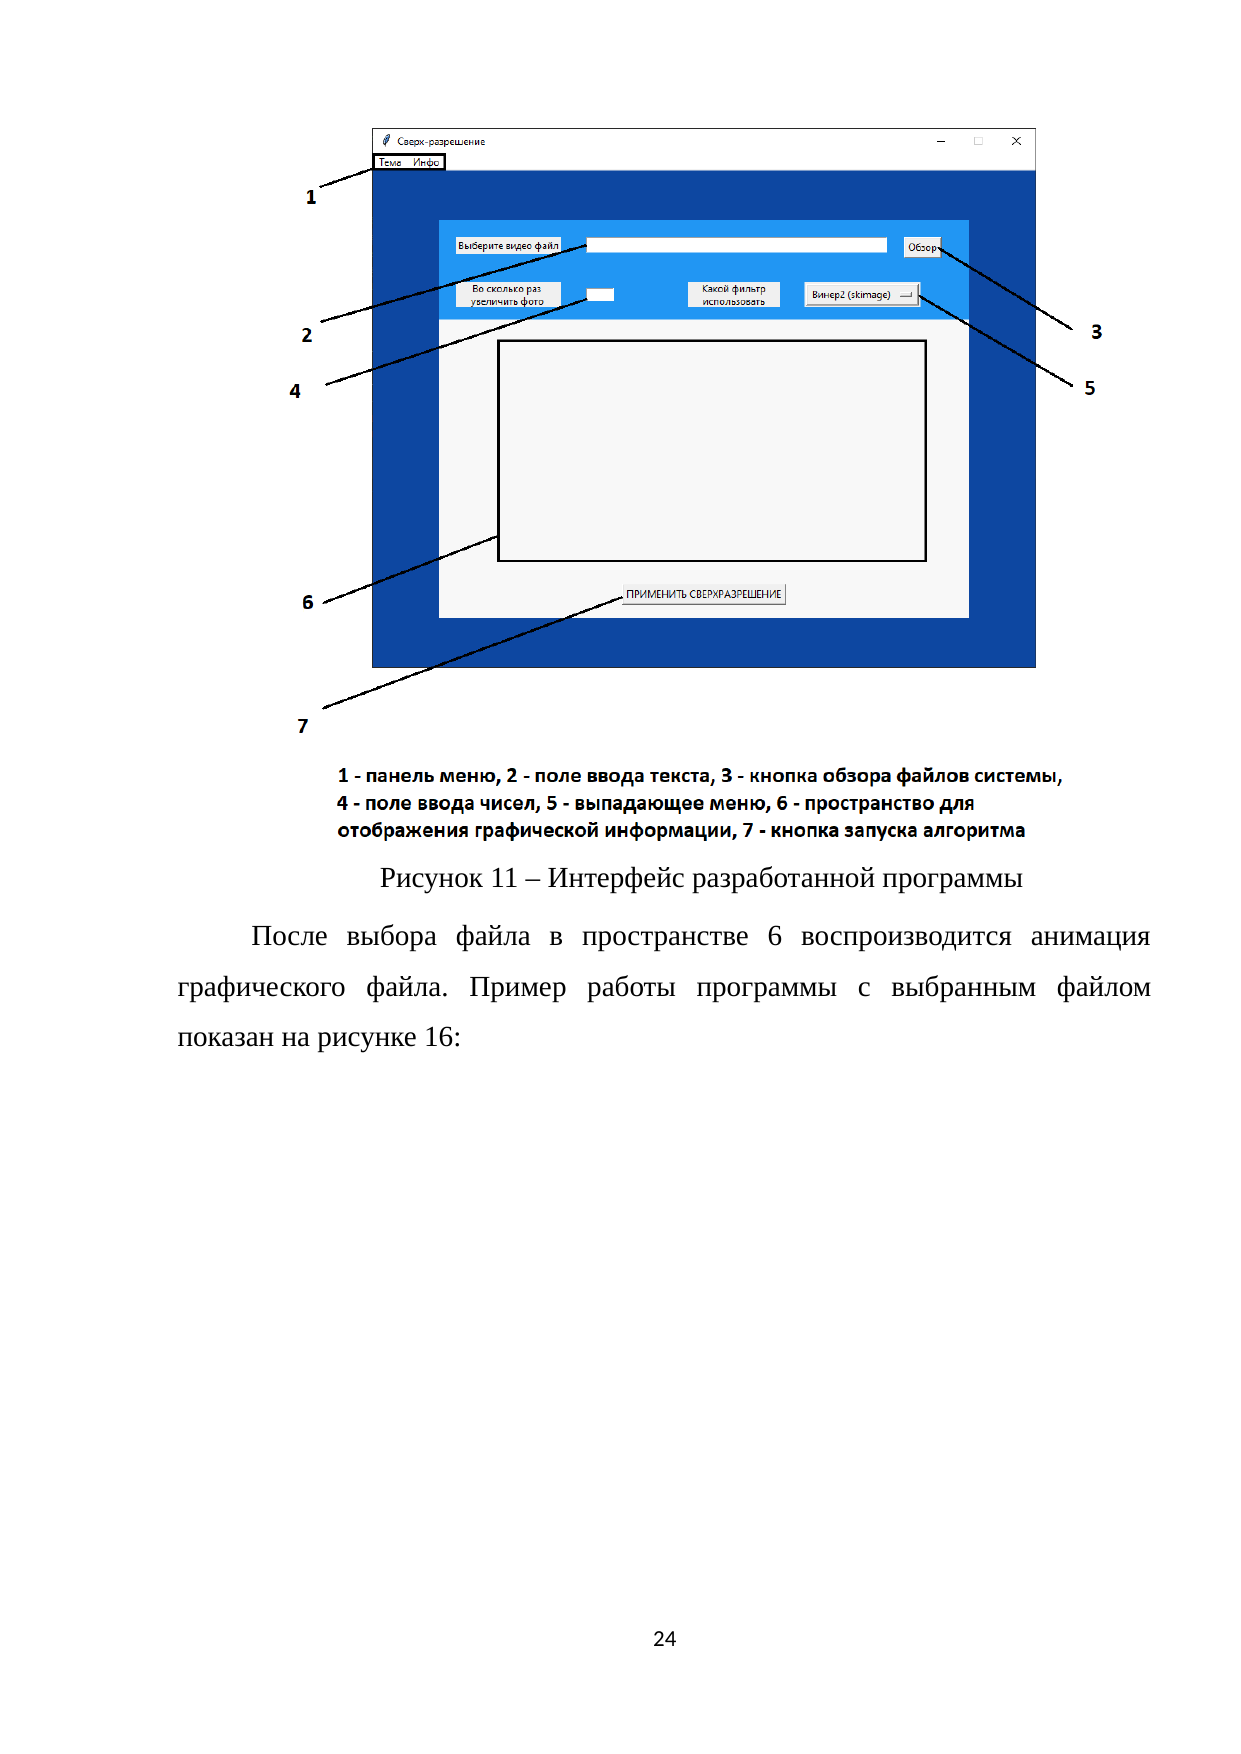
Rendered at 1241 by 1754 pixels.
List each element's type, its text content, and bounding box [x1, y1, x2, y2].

picture [275, 118, 1127, 844]
text После выбора файла в пространстве 6 воспроизводится анимация графического файла. Пример работы программы с выбранным файлом показан на рисунке 16: [177, 918, 1152, 1053]
text Рисунок 11 – Интерфейс разработанной программы [177, 860, 1152, 893]
